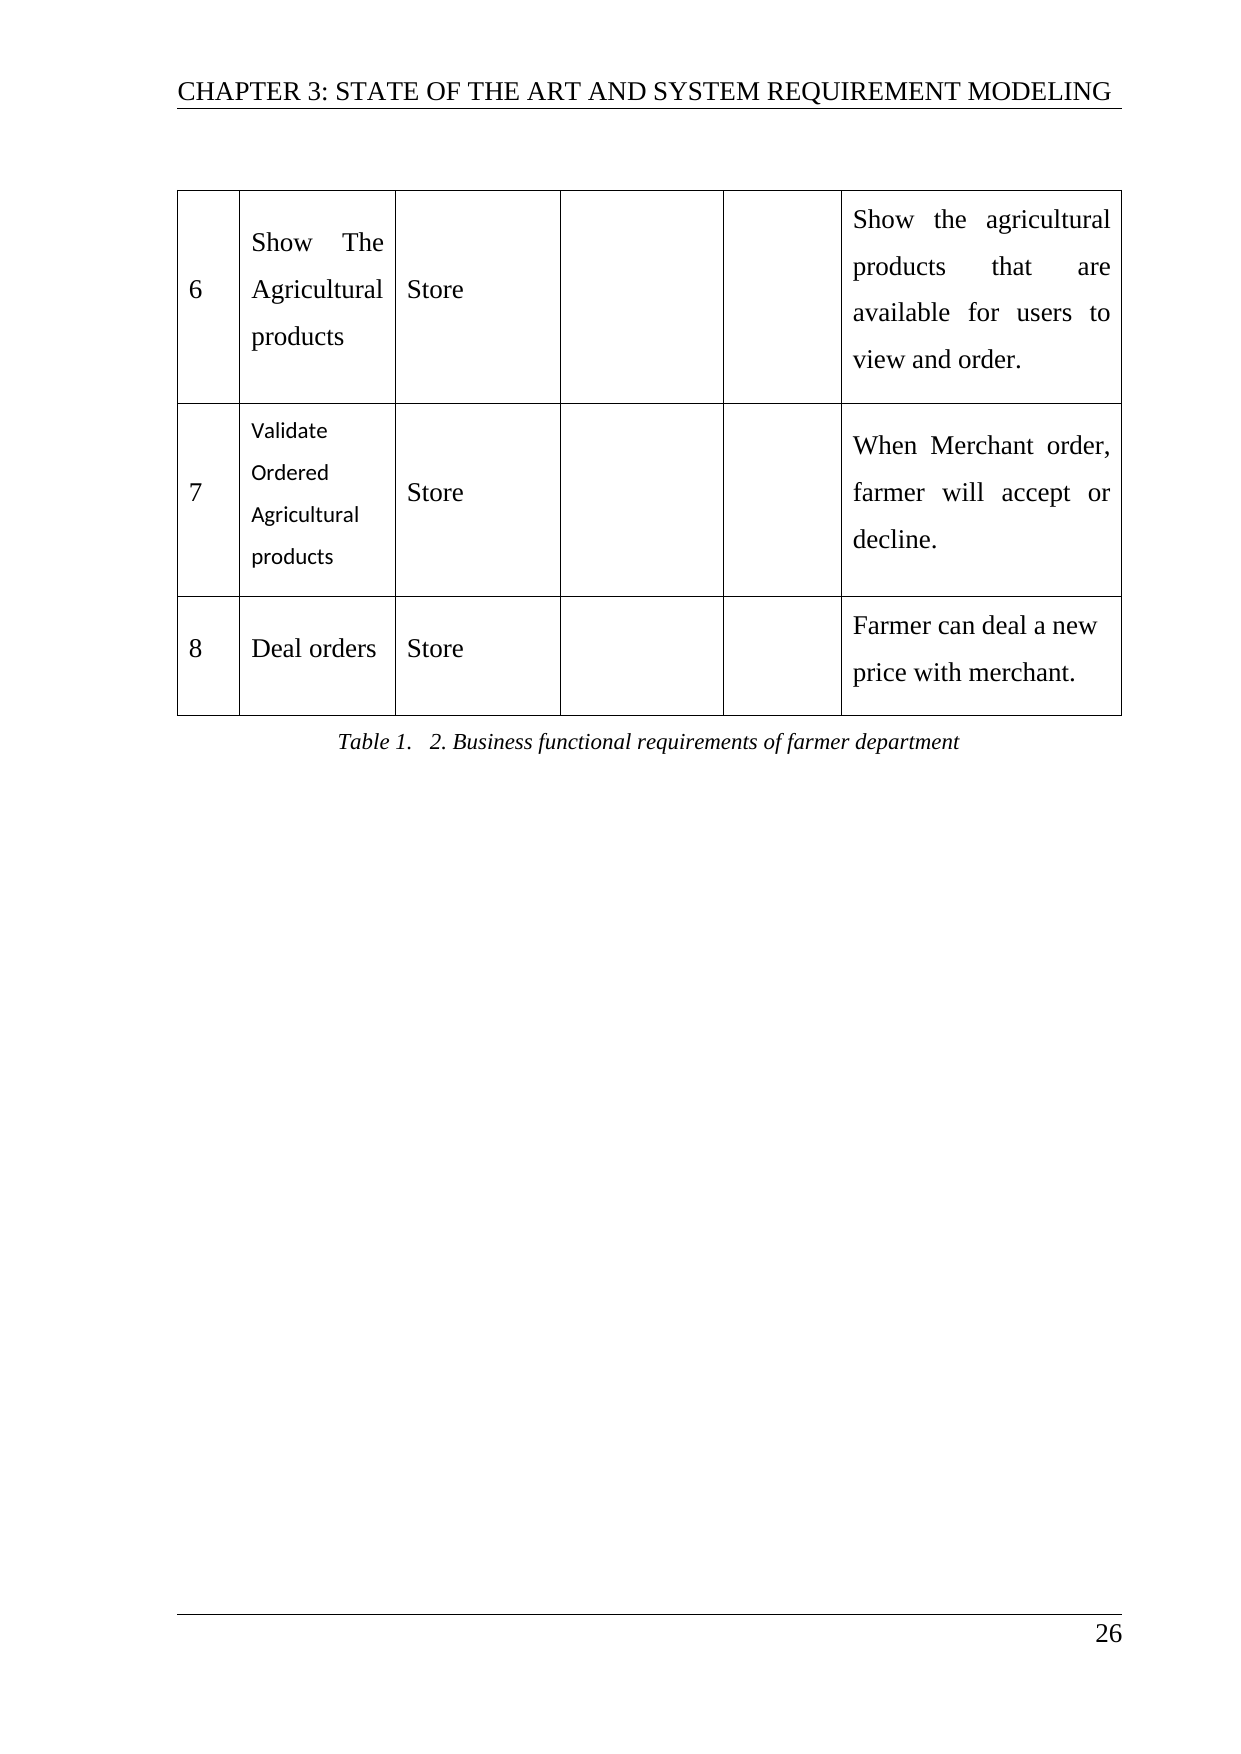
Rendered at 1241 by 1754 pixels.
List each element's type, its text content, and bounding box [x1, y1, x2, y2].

table_cell [724, 191, 841, 402]
table_cell Store [396, 404, 560, 596]
table_cell Farmer can deal a new price with merchant. [842, 597, 1121, 715]
table_cell 7 [178, 404, 239, 596]
table_cell Store [396, 597, 560, 715]
table_cell Store [396, 191, 560, 402]
table_cell 6 [178, 191, 239, 402]
table_cell Deal orders [240, 597, 395, 715]
table_cell [561, 404, 723, 596]
table_cell [561, 191, 723, 402]
table_cell Show The Agricultural products [240, 191, 395, 402]
table_cell [724, 404, 841, 596]
table_cell When Merchant order, farmer will accept or decline. [842, 404, 1121, 596]
table_cell [724, 597, 841, 715]
table_cell Show the agricultural products that are available for users to view and order. [842, 191, 1121, 402]
table_cell 8 [178, 597, 239, 715]
table_cell [561, 597, 723, 715]
table_cell Validate Ordered Agricultural products [240, 404, 395, 596]
